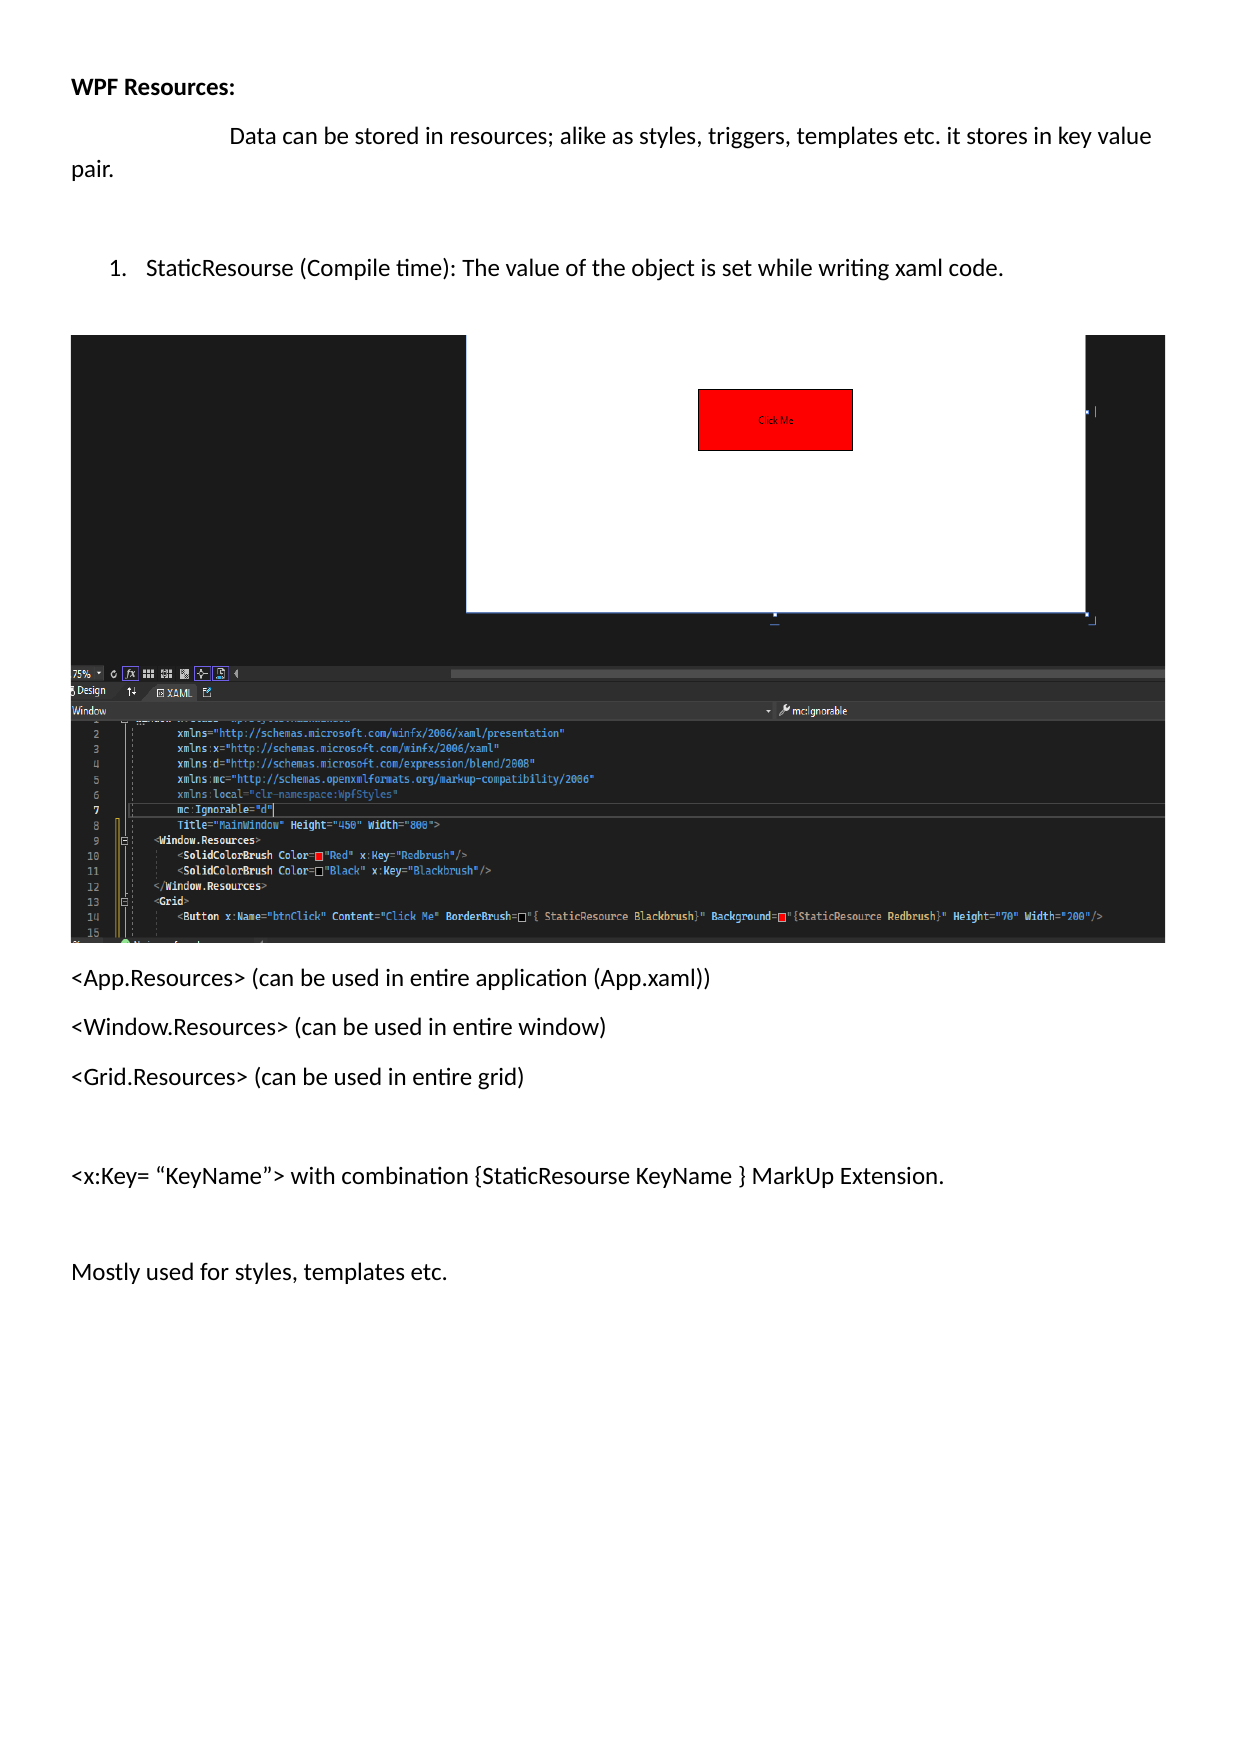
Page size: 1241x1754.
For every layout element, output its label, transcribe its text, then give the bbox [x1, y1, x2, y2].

text <App.Resources> (can be used in entire application (App.xaml)) [71, 962, 1181, 992]
text <Grid.Resources> (can be used in entire grid) [71, 1061, 1181, 1091]
list StaticResourse (Compile time): The value of the object is set while writing xaml code. [108, 252, 1181, 283]
picture [70, 335, 1166, 943]
text Mostly used for styles, templates etc. [71, 1256, 1181, 1287]
text WPF Resources: [71, 71, 1181, 101]
text <Window.Resources> (can be used in entire window) [71, 1011, 1181, 1042]
text Data can be stored in resources; alike as styles, triggers, templates etc. it stores in key value pair. [71, 120, 1181, 184]
text <x:Key= “KeyName”> with combination {StaticResourse KeyName } MarkUp Extension. [71, 1160, 1181, 1191]
